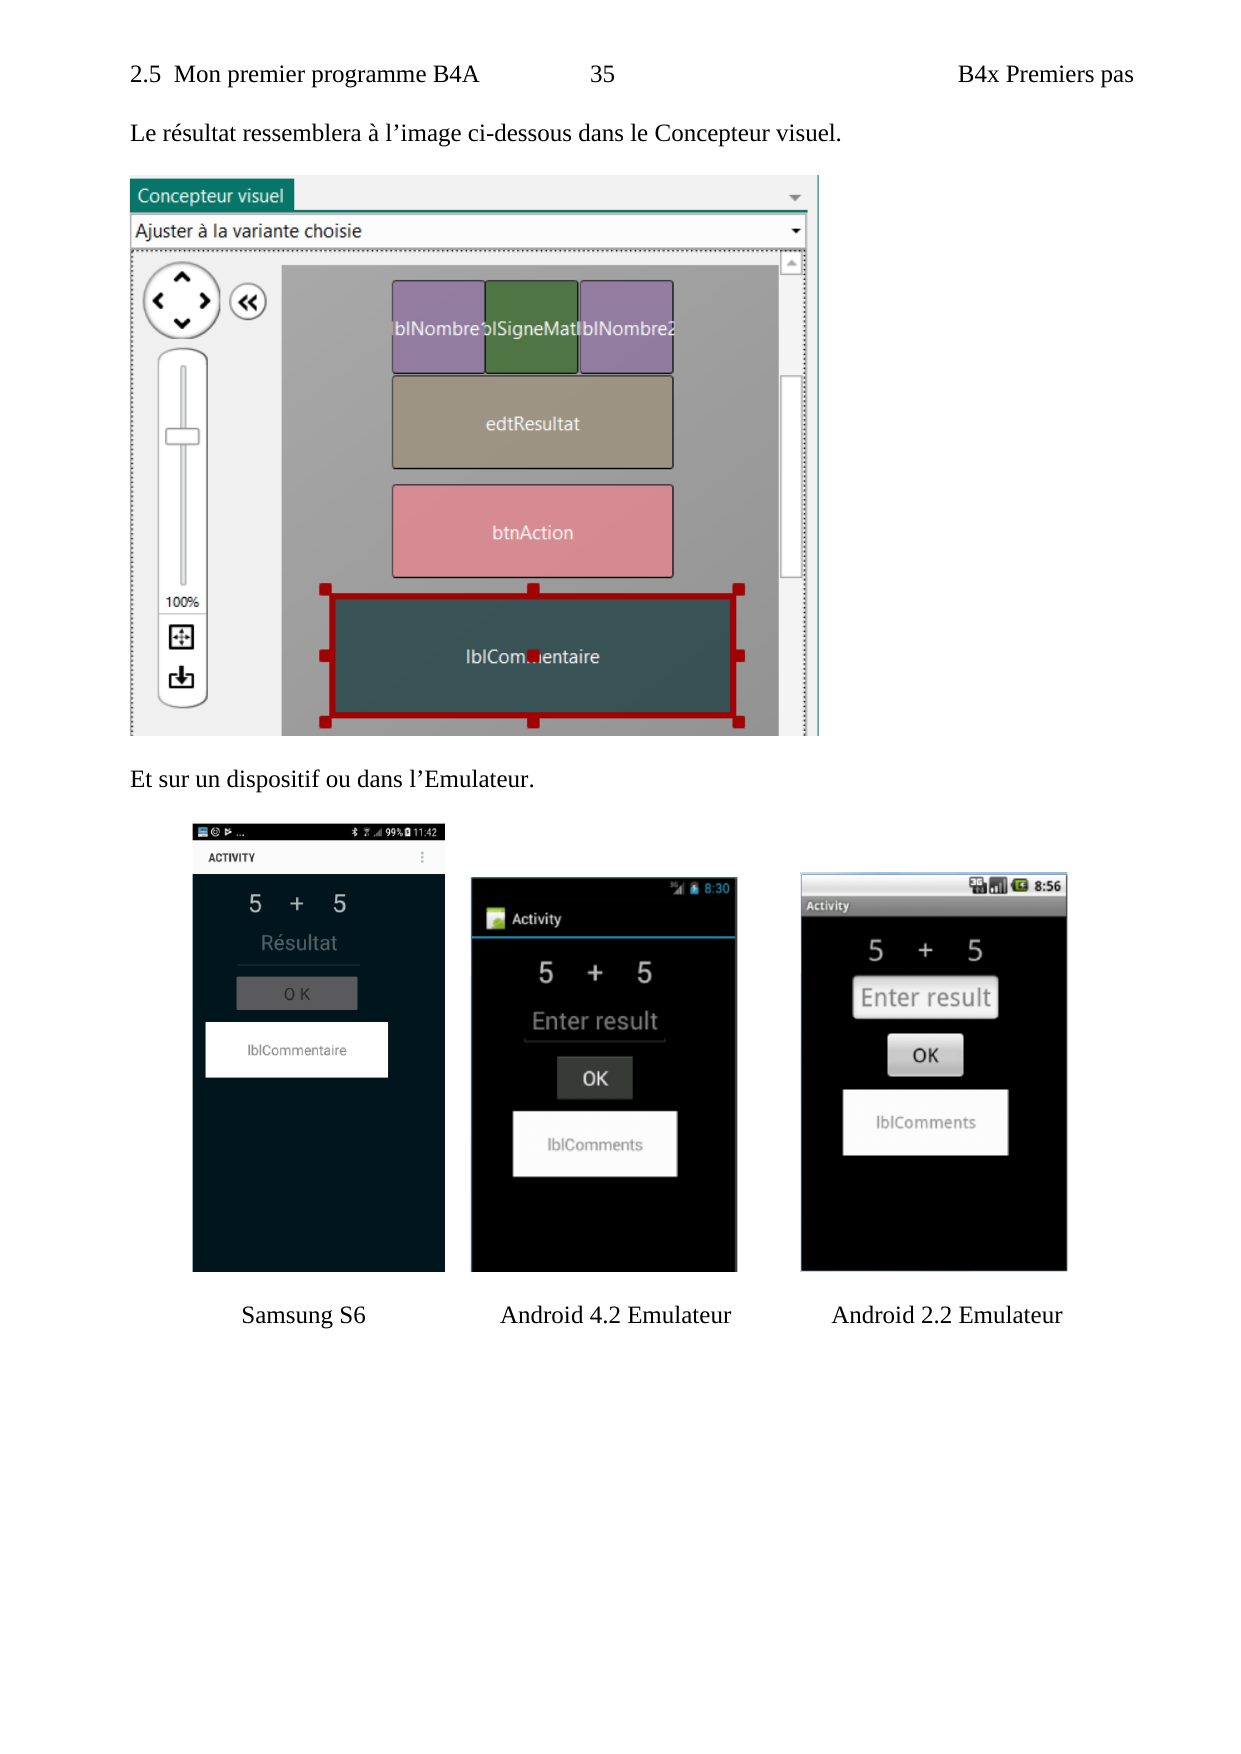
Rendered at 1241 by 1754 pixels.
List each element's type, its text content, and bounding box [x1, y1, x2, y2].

picture [470, 877, 738, 1272]
picture [192, 821, 446, 1272]
picture [129, 175, 819, 736]
text Samsung S6 Android 4.2 Emulateur Android 2.2 Emulateur [130, 1300, 1134, 1329]
picture [800, 872, 1068, 1272]
text Le résultat ressemblera à l’image ci-dessous dans le Concepteur visuel. [130, 118, 1134, 147]
text Et sur un dispositif ou dans l’Emulateur. [130, 764, 1134, 793]
